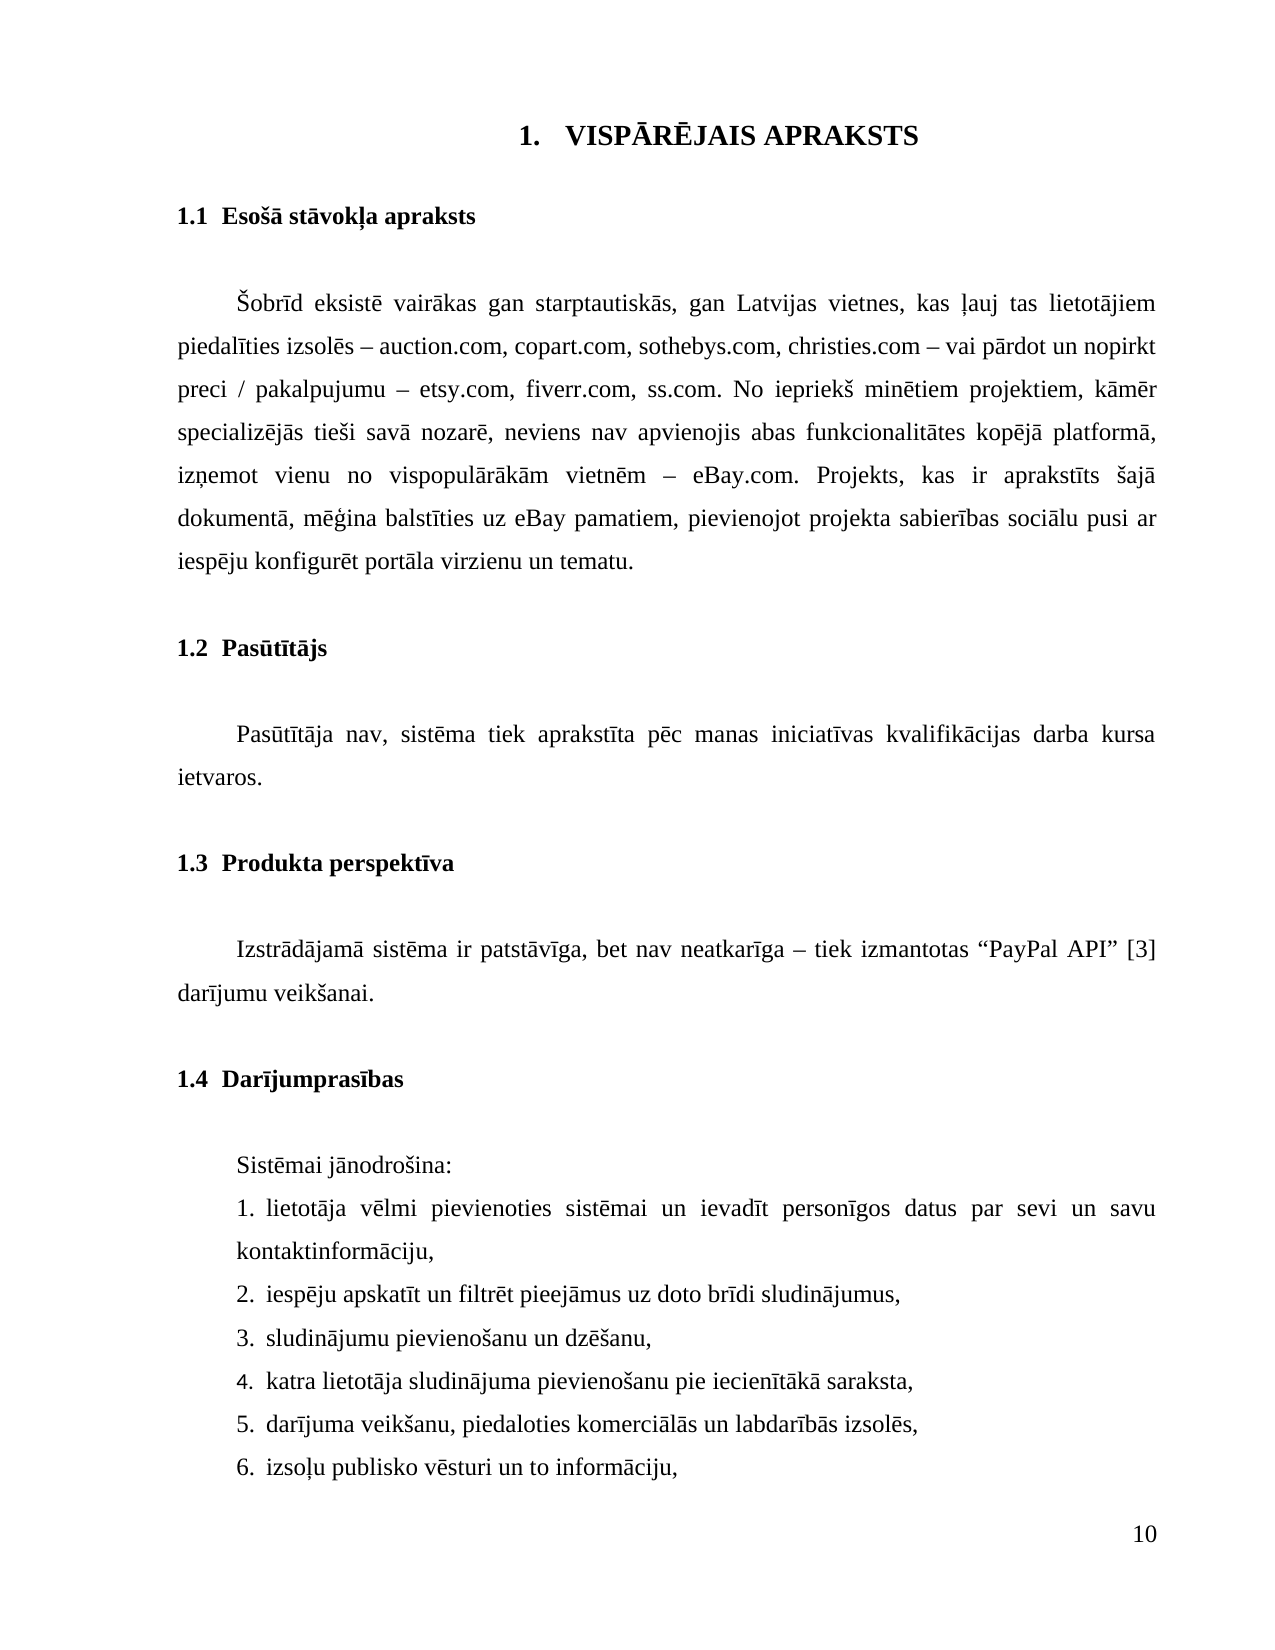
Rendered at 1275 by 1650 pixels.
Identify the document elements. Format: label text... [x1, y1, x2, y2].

text Vispārējais apraksts [221, 118, 1157, 152]
list iespēju apskatīt un filtrēt pieejāmus uz doto brīdi sludinājumus, [236, 1279, 1157, 1308]
list izsoļu publisko vēsturi un to informāciju, [236, 1452, 1157, 1481]
text Esošā stāvokļa apraksts [177, 201, 1157, 230]
text Darījumprasības [177, 1064, 1157, 1093]
list lietotāja vēlmi pievienoties sistēmai un ievadīt personīgos datus par sevi un savu kontaktinformāciju, [236, 1193, 1157, 1265]
list sludinājumu pievienošanu un dzēšanu, [236, 1323, 1157, 1351]
text Šobrīd eksistē vairākas gan starptautiskās, gan Latvijas vietnes, kas ļauj tas lietotājiem piedalīties izsolēs – auction.com, copart.com, sothebys.com, christies.com – vai pārdot un nopirkt preci / pakalpujumu – etsy.com, fiverr.com, ss.com. No iepriekš minētiem projektiem, kāmēr specializējās tieši savā nozarē, neviens nav apvienojis abas funkcionalitātes kopējā platformā, izņemot vienu no vispopulārākām vietnēm – eBay.com. Projekts, kas ir aprakstīts šajā dokumentā, mēģina balstīties uz eBay pamatiem, pievienojot projekta sabierības sociālu pusi ar iespēju konfigurēt portāla virzienu un tematu. [177, 288, 1157, 575]
list darījuma veikšanu, piedaloties komerciālās un labdarībās izsolēs, [236, 1409, 1157, 1438]
text Sistēmai jānodrošina: [177, 1150, 1157, 1179]
text Izstrādājamā sistēma ir patstāvīga, bet nav neatkarīga – tiek izmantotas “PayPal API” [3] darījumu veikšanai. [177, 934, 1157, 1006]
text Pasūtītājs [177, 633, 1157, 661]
text Produkta perspektīva [177, 848, 1157, 877]
list katra lietotāja sludinājuma pievienošanu pie iecienītākā saraksta, [236, 1366, 1157, 1395]
text Pasūtītāja nav, sistēma tiek aprakstīta pēc manas iniciatīvas kvalifikācijas darba kursa ietvaros. [177, 719, 1157, 791]
